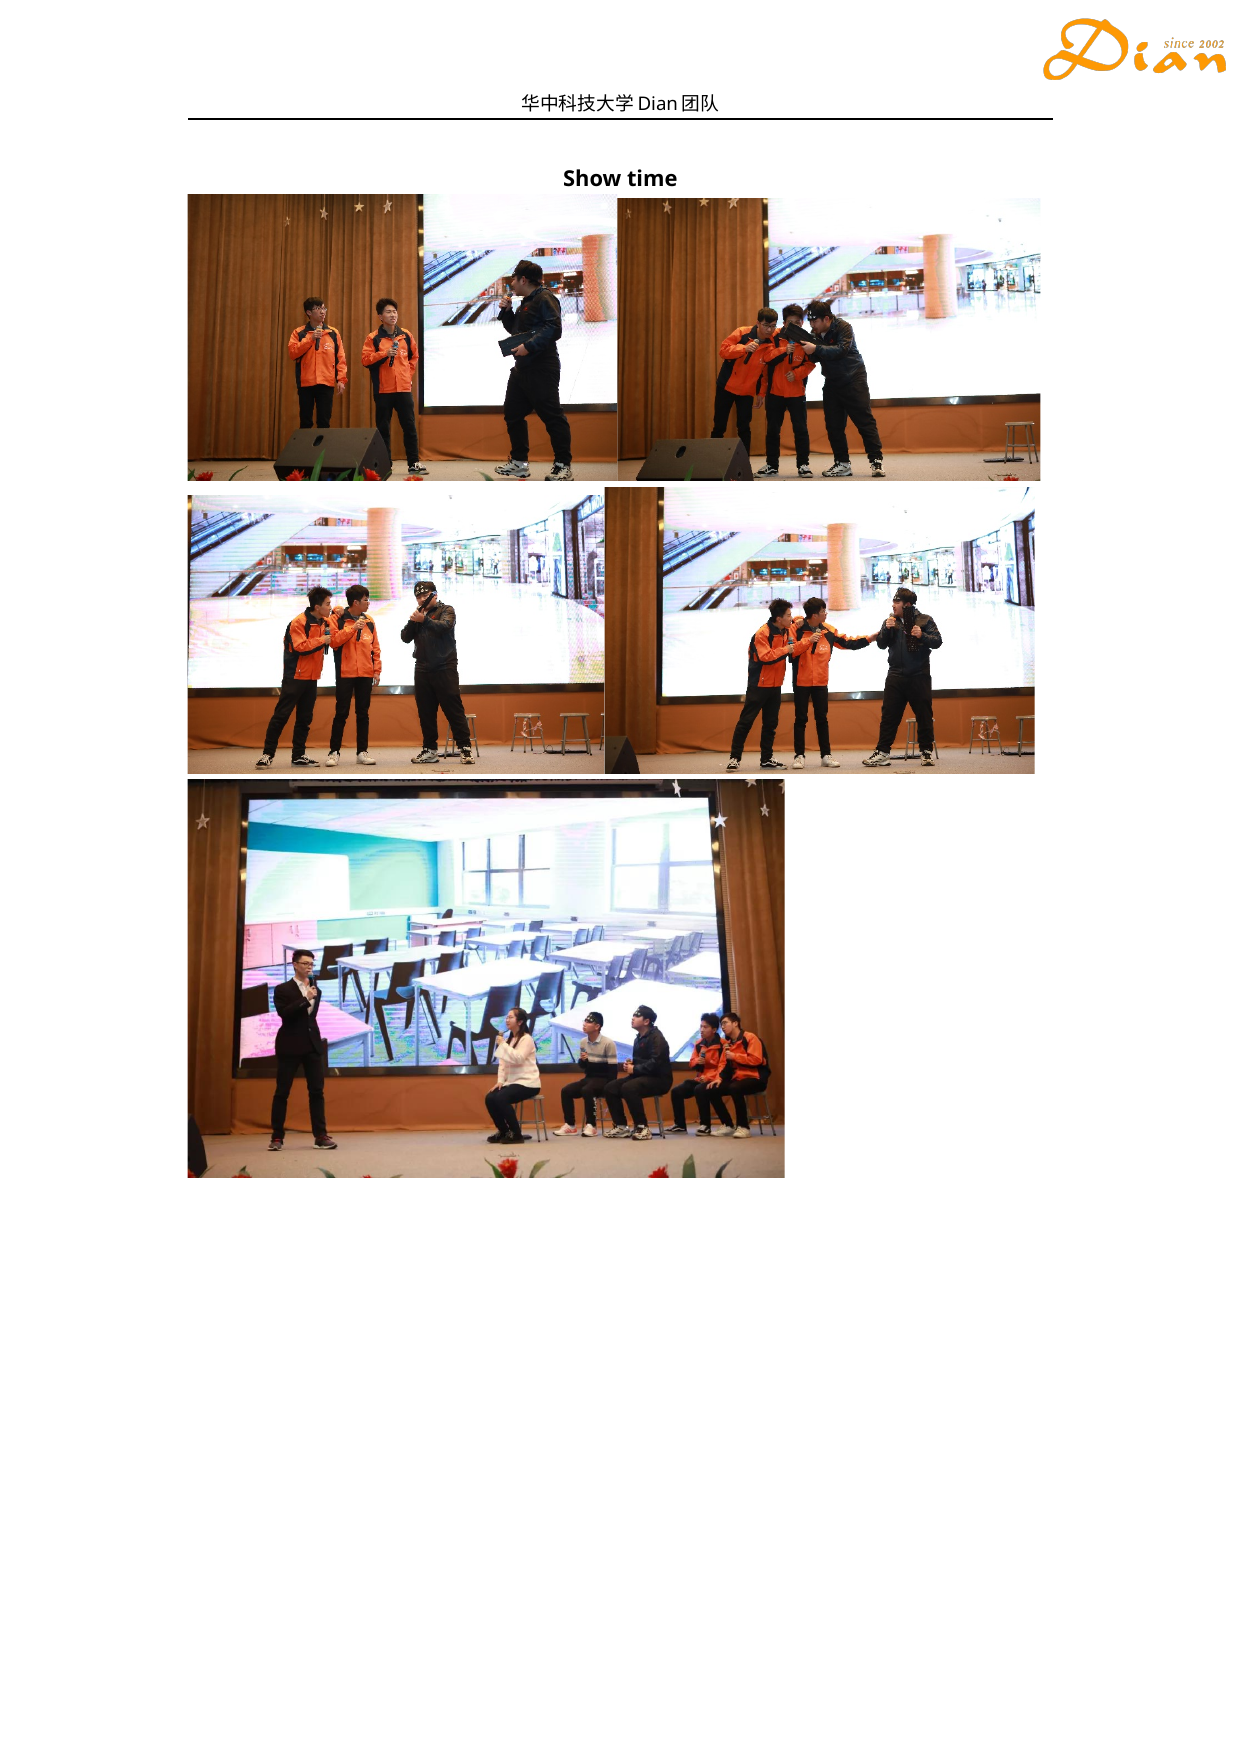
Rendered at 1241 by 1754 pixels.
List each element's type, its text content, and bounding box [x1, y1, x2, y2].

text Show time [187, 162, 1053, 194]
picture [187, 779, 785, 1178]
picture [187, 487, 1035, 774]
picture [187, 194, 1041, 481]
picture [1031, 4, 1238, 89]
